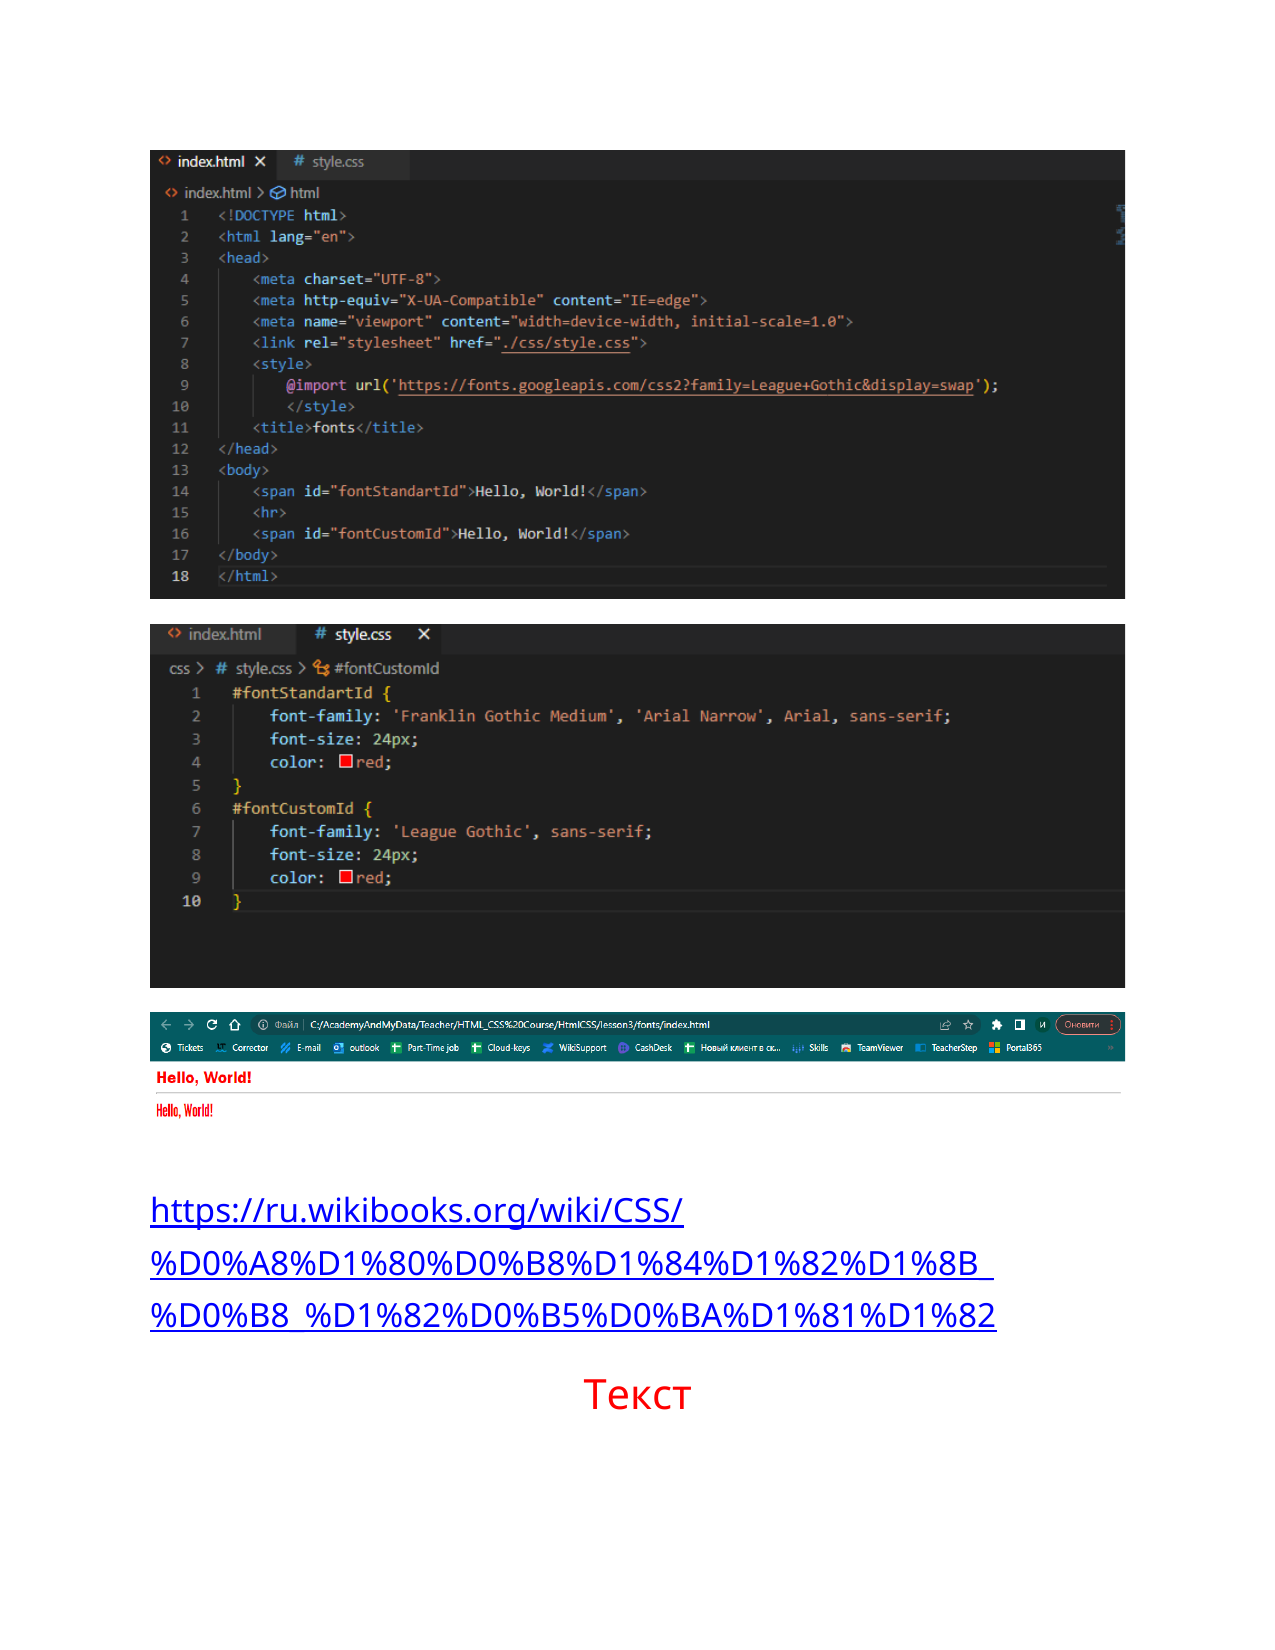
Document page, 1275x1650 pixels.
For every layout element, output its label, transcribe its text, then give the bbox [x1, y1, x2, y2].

text https://ru.wikibooks.org/wiki/CSS/%D0%A8%D1%80%D0%B8%D1%84%D1%82%D1%8B_%D0%B8_%D1%82%D0%B5%D0%BA%D1%81%D1%82 [150, 1187, 1125, 1337]
picture [150, 624, 1125, 988]
picture [150, 150, 1125, 599]
text Текст [150, 1364, 1125, 1421]
picture [150, 1012, 1125, 1163]
